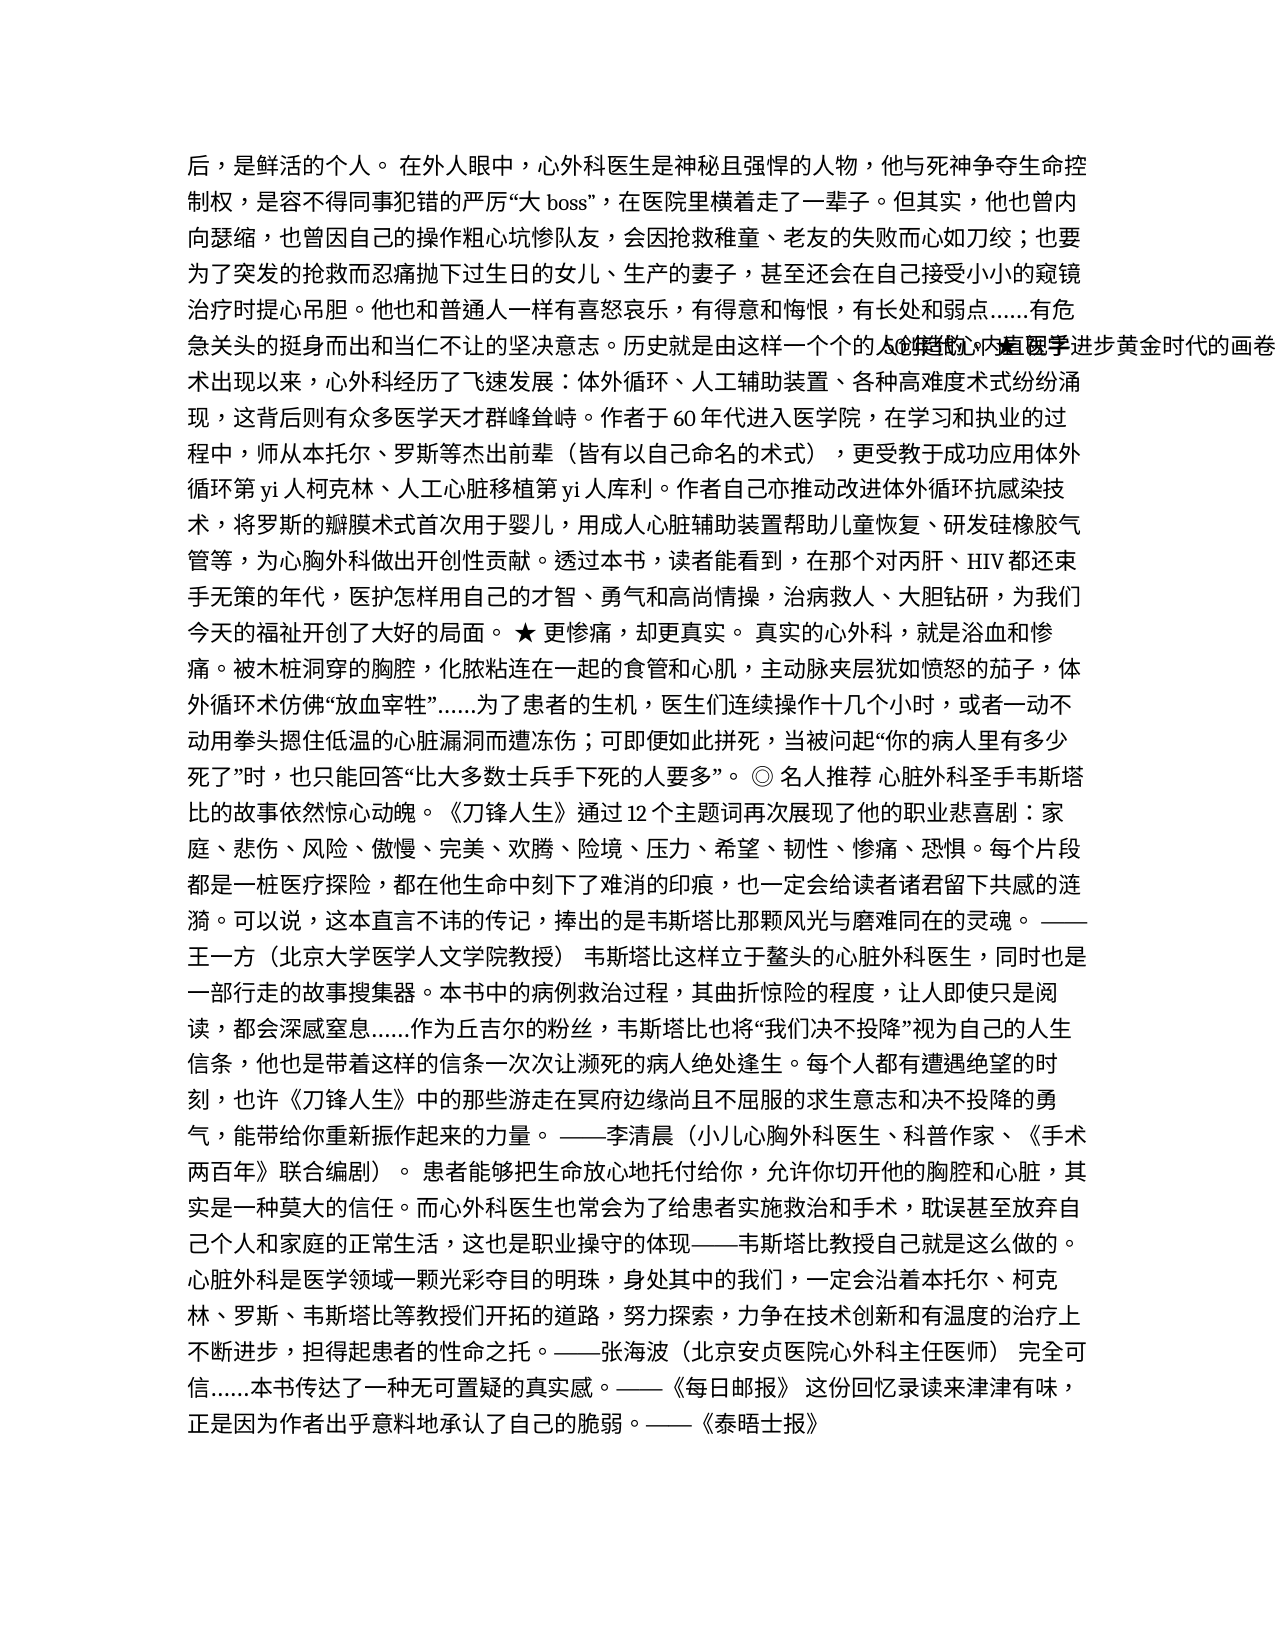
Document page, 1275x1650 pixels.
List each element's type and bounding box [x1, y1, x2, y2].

text [187, 150, 1087, 1439]
